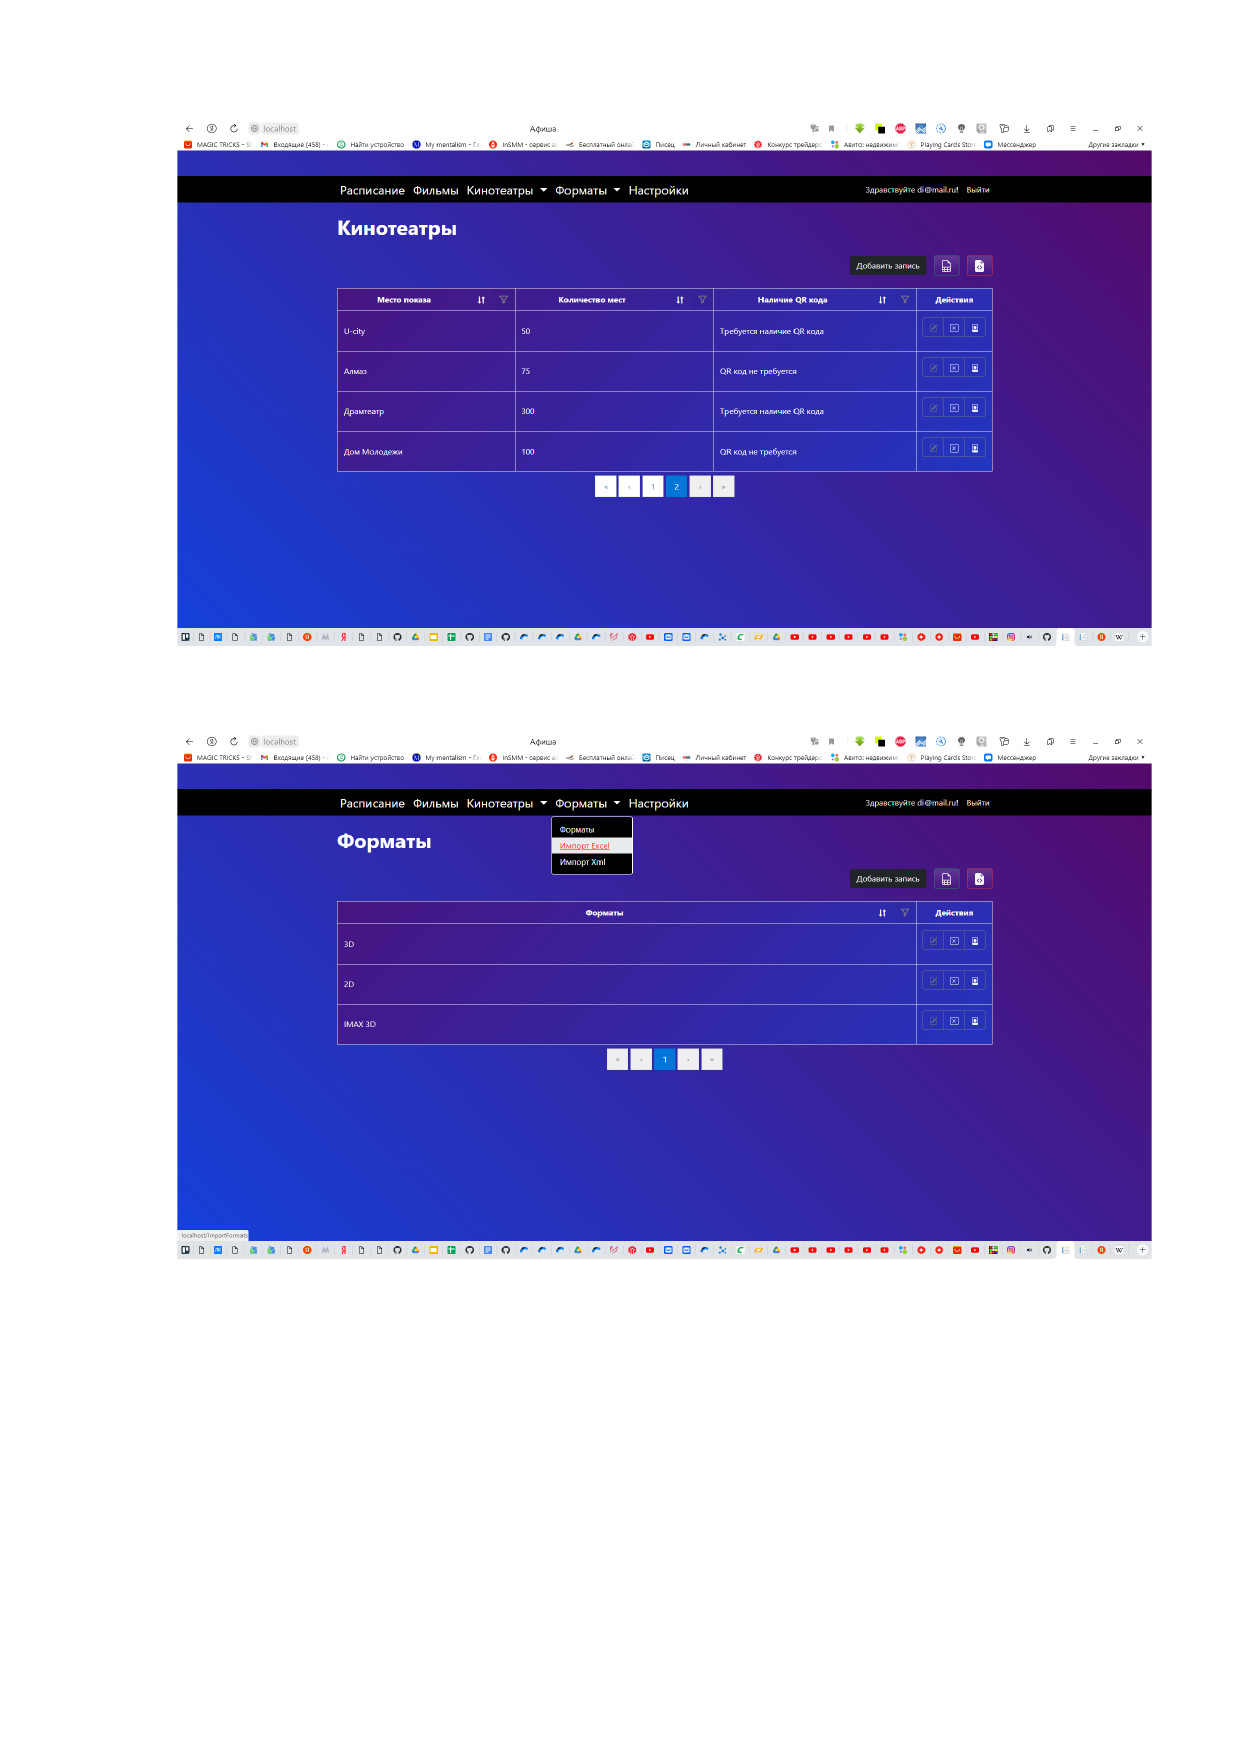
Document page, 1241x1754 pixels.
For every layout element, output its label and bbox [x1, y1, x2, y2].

picture [177, 118, 1152, 646]
picture [177, 731, 1152, 1259]
